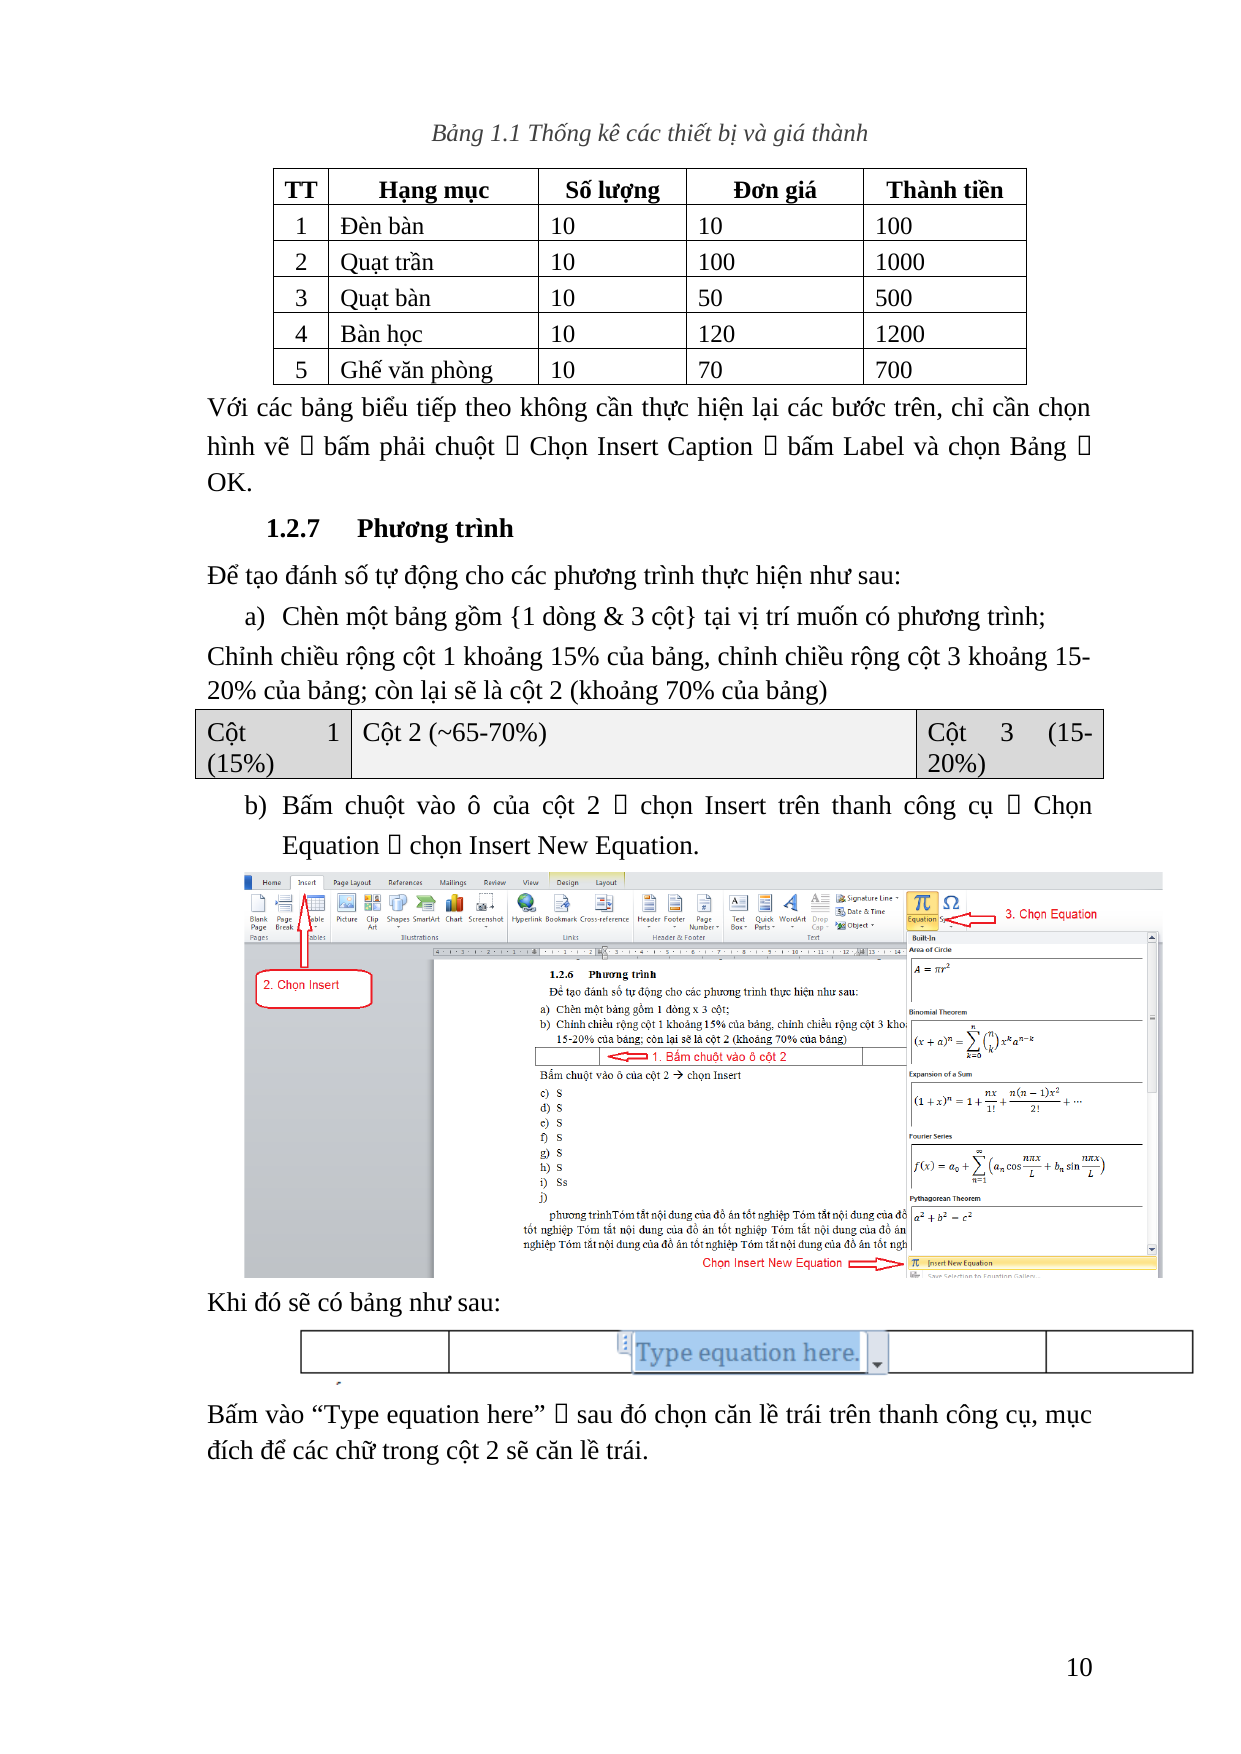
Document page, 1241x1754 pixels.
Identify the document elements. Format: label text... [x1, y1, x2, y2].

table_header Cột 2 (~65-70%) [352, 710, 916, 778]
table_header Hạng mục [329, 169, 538, 204]
table_cell 10 [539, 241, 686, 276]
list Chèn một bảng gồm {1 dòng & 3 cột} tại vị trí muốn có phương trình; [244, 600, 1092, 631]
table_cell Quạt trần [329, 241, 538, 276]
text Với các bảng biểu tiếp theo không cần thực hiện lại các bước trên, chỉ cần chọn hình vẽ  bấm phải chuột  Chọn Insert Caption  bấm Label và chọn Bảng  OK. [207, 391, 1092, 497]
text Chỉnh chiều rộng cột 1 khoảng 15% của bảng, chỉnh chiều rộng cột 3 khoảng 15-20% của bảng; còn lại sẽ là cột 2 (khoảng 70% của bảng) [207, 640, 1092, 705]
table_cell Ghế văn phòng [329, 349, 538, 384]
text Bảng 1.1 Thống kê các thiết bị và giá thành [207, 118, 1092, 147]
table_cell Quạt bàn [329, 277, 538, 312]
table_cell 100 [864, 205, 1026, 240]
table_cell 500 [864, 277, 1026, 312]
table_cell 2 [274, 241, 328, 276]
table_cell 100 [687, 241, 863, 276]
table_header TT [274, 169, 328, 204]
list Bấm chuột vào ô của cột 2  chọn Insert trên thanh công cụ  Chọn Equation  chọn Insert New Equation. [244, 785, 1092, 863]
table_cell 120 [687, 313, 863, 348]
table_cell 10 [539, 277, 686, 312]
table_cell 1200 [864, 313, 1026, 348]
table_cell 1 [274, 205, 328, 240]
table_cell 10 [539, 205, 686, 240]
table_cell 50 [687, 277, 863, 312]
table_cell Đèn bàn [329, 205, 538, 240]
table_cell 10 [687, 205, 863, 240]
table_header Đơn giá [687, 169, 863, 204]
table_header Số lượng [539, 169, 686, 204]
table_cell Bàn học [329, 313, 538, 348]
table_cell 10 [539, 313, 686, 348]
table_cell 5 [274, 349, 328, 384]
table_header Cột 1 (15%) [196, 710, 351, 778]
table_header Thành tiền [864, 169, 1026, 204]
table_header Cột 3 (15-20%) [917, 710, 1103, 778]
table_cell 10 [539, 349, 686, 384]
table_cell 70 [687, 349, 863, 384]
table_cell 700 [864, 349, 1026, 384]
picture [244, 872, 1163, 1278]
table_cell 1000 [864, 241, 1026, 276]
table_cell 4 [274, 313, 328, 348]
subtitle Phương trình [266, 513, 1092, 544]
text Khi đó sẽ có bảng như sau: [207, 1287, 1092, 1318]
table_cell 3 [274, 277, 328, 312]
text Bấm vào “Type equation here”  sau đó chọn căn lề trái trên thanh công cụ, mục đích để các chữ trong cột 2 sẽ căn lề trái. [207, 1394, 1092, 1465]
picture [281, 1327, 1202, 1385]
text Để tạo đánh số tự động cho các phương trình thực hiện như sau: [207, 559, 1092, 590]
